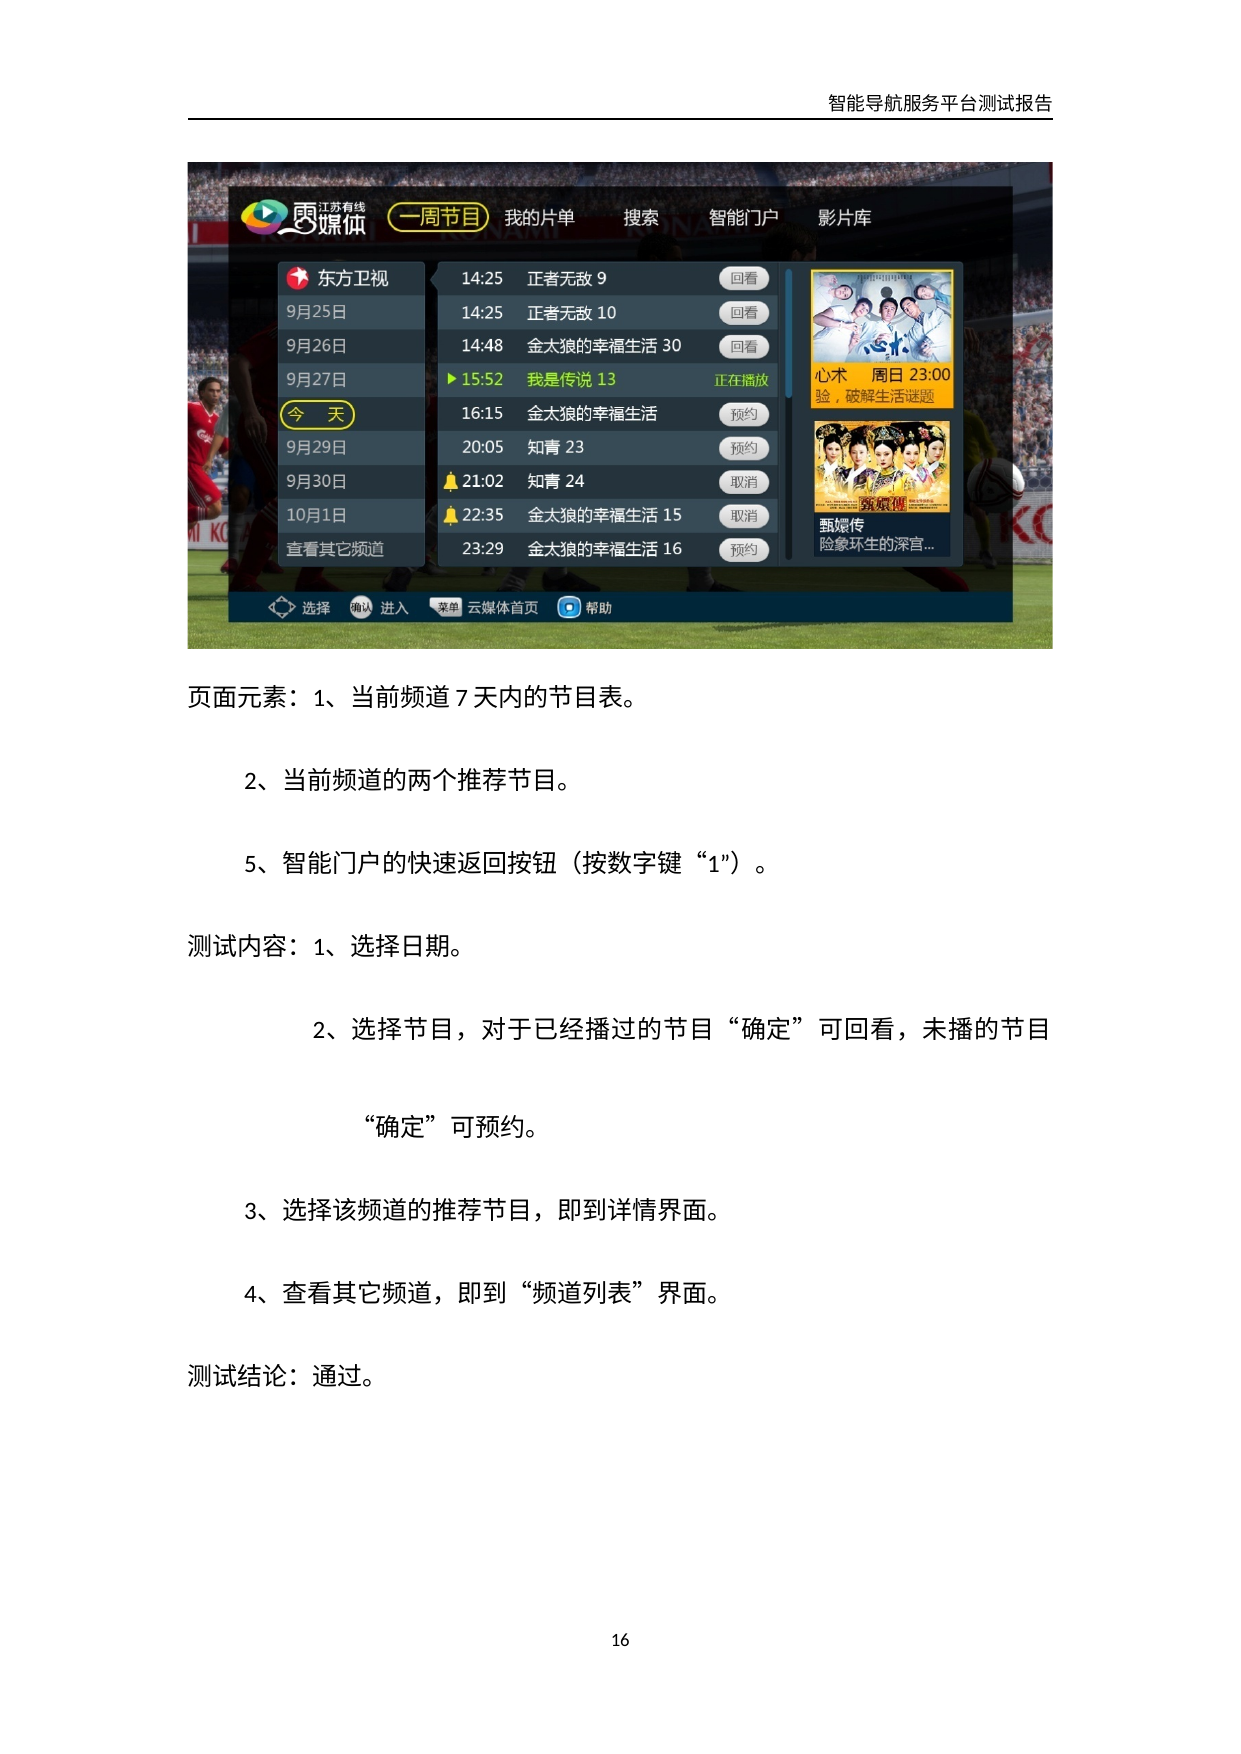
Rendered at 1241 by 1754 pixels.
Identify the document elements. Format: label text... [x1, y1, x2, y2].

text 测试内容：1、选择日期。 [187, 912, 1053, 977]
text 测试结论：通过。 [187, 1342, 1053, 1407]
text 5、智能门户的快速返回按钮（按数字键“1”）。 [187, 829, 1053, 894]
text 4、查看其它频道，即到“频道列表”界面。 [187, 1259, 1053, 1324]
text 2、选择节目，对于已经播过的节目“确定”可回看，未播的节目“确定”可预约。 [312, 995, 1053, 1158]
text 2、当前频道的两个推荐节目。 [187, 746, 1053, 811]
text 3、选择该频道的推荐节目，即到详情界面。 [187, 1176, 1053, 1241]
picture [187, 162, 1053, 649]
text 页面元素：1、当前频道7天内的节目表。 [187, 663, 1053, 728]
